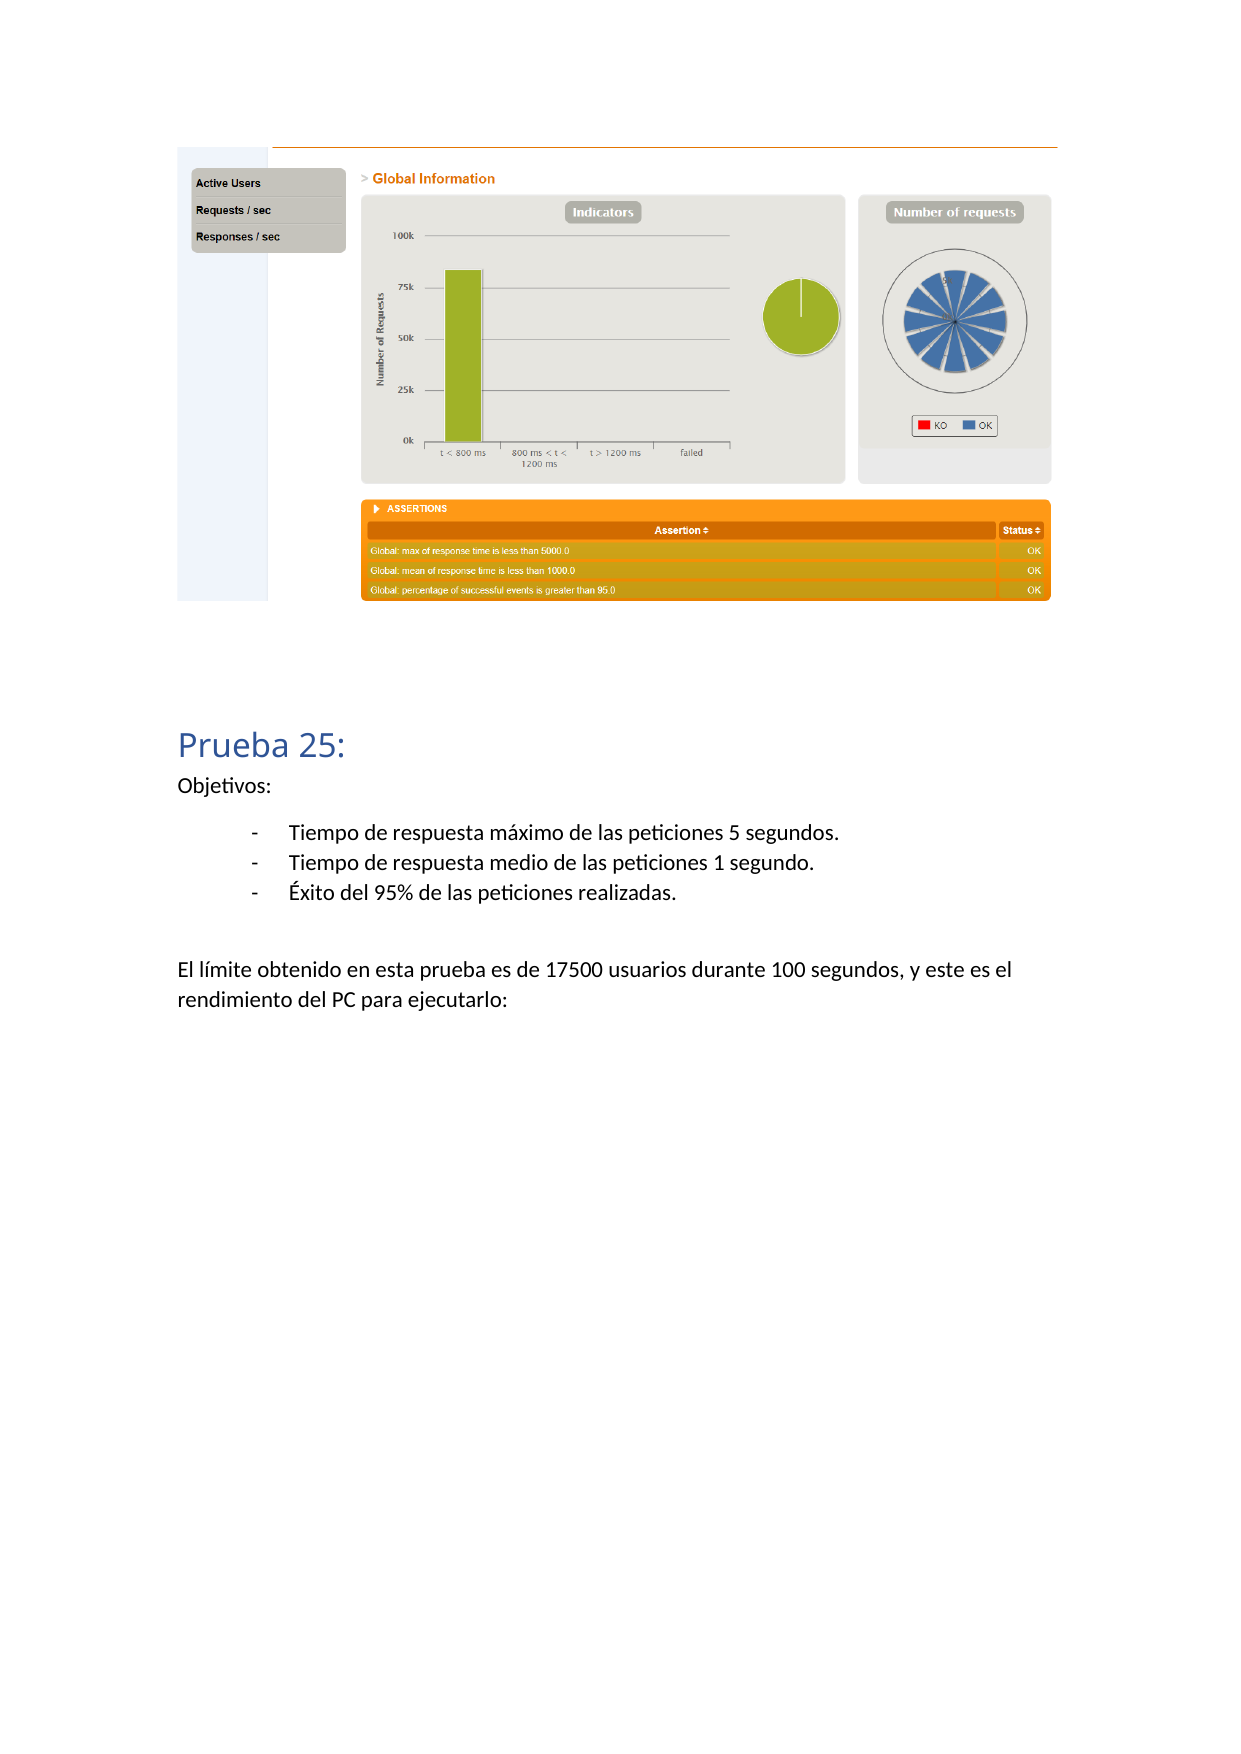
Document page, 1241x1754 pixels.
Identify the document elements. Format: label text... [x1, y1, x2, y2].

picture [177, 147, 1063, 601]
list Tiempo de respuesta medio de las peticiones 1 segundo. [251, 848, 1063, 876]
text Objetivos: [177, 771, 1063, 799]
subtitle Prueba 25: [177, 722, 1063, 767]
list Éxito del 95% de las peticiones realizadas. [251, 878, 1063, 906]
text El límite obtenido en esta prueba es de 17500 usuarios durante 100 segundos, y este es el rendimiento del PC para ejecutarlo: [177, 955, 1063, 1013]
list Tiempo de respuesta máximo de las peticiones 5 segundos. [251, 818, 1063, 846]
